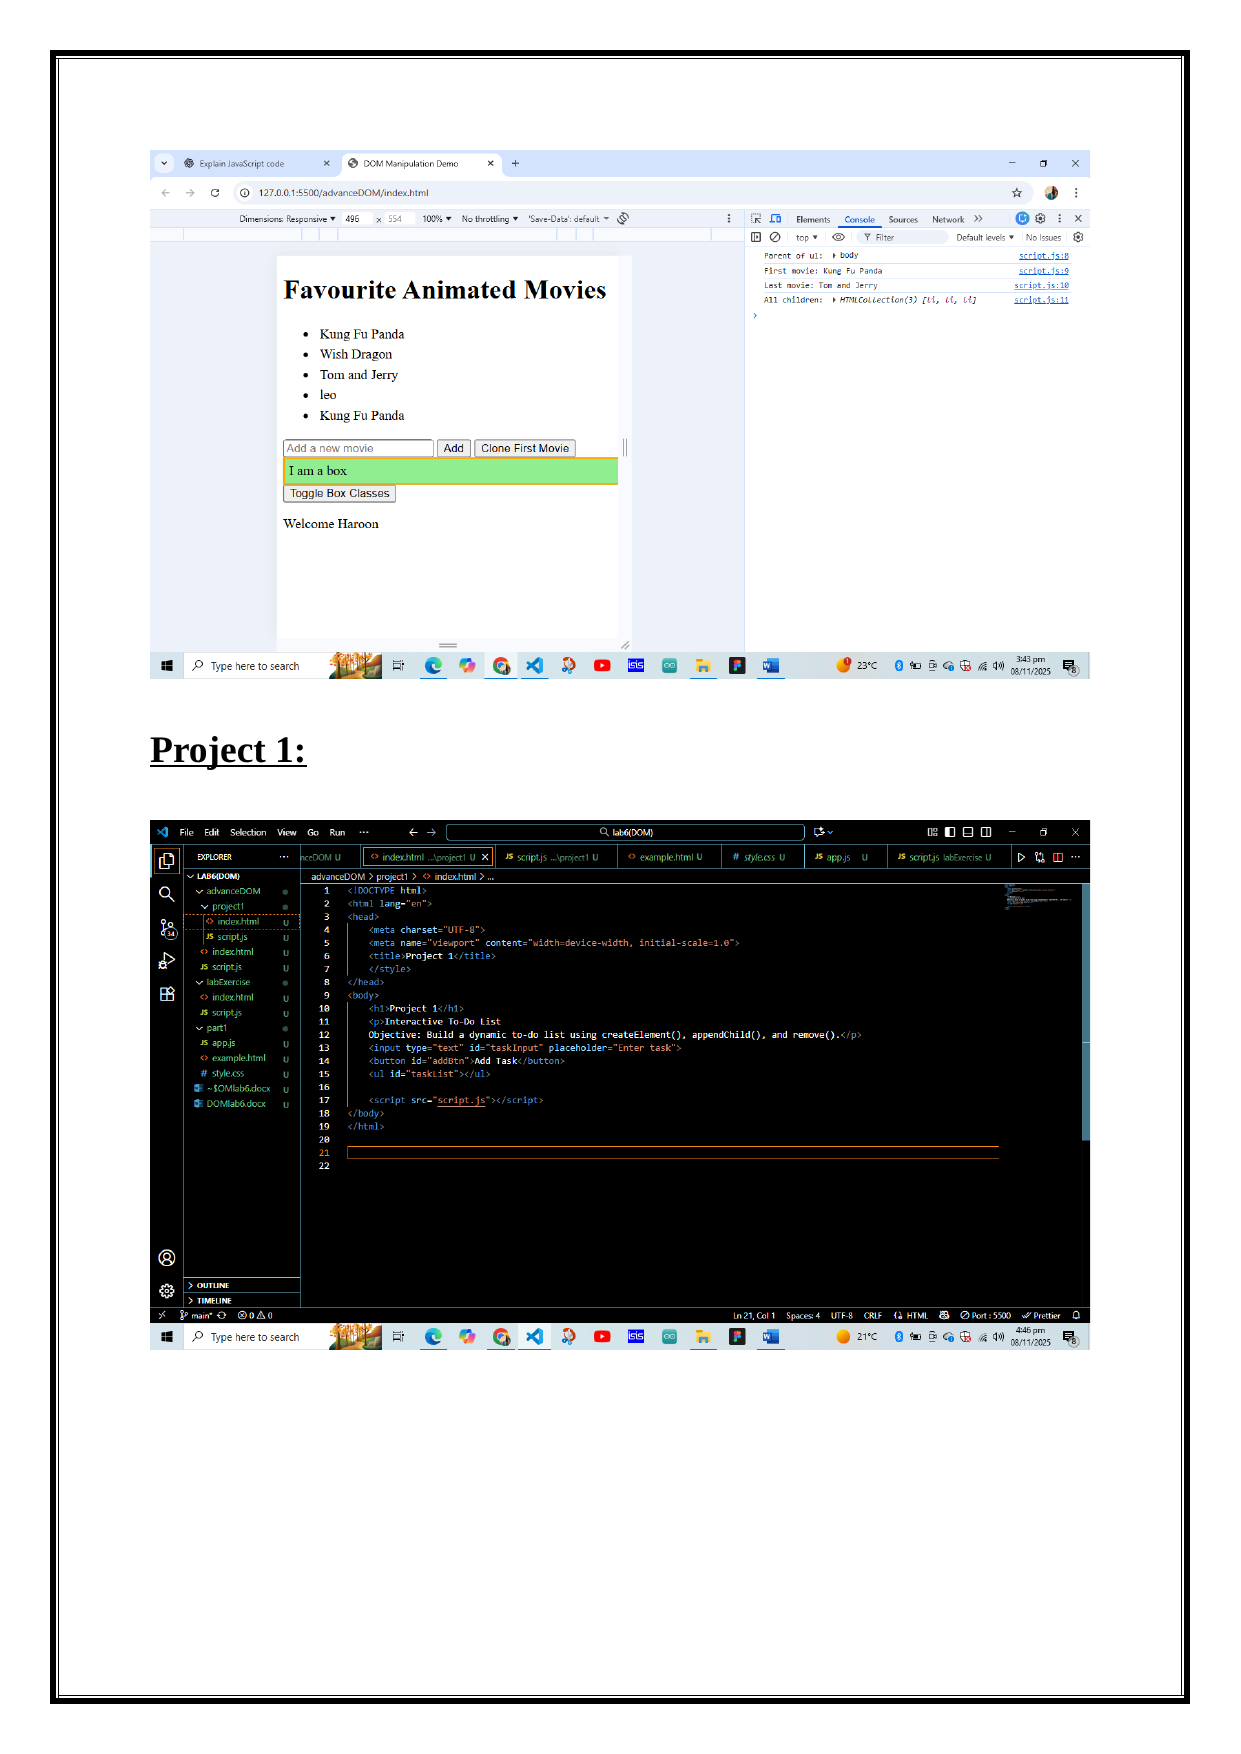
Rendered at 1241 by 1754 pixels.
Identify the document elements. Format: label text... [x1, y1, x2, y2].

picture [150, 820, 1091, 1350]
text Project 1: [150, 727, 1090, 771]
picture [150, 150, 1091, 679]
